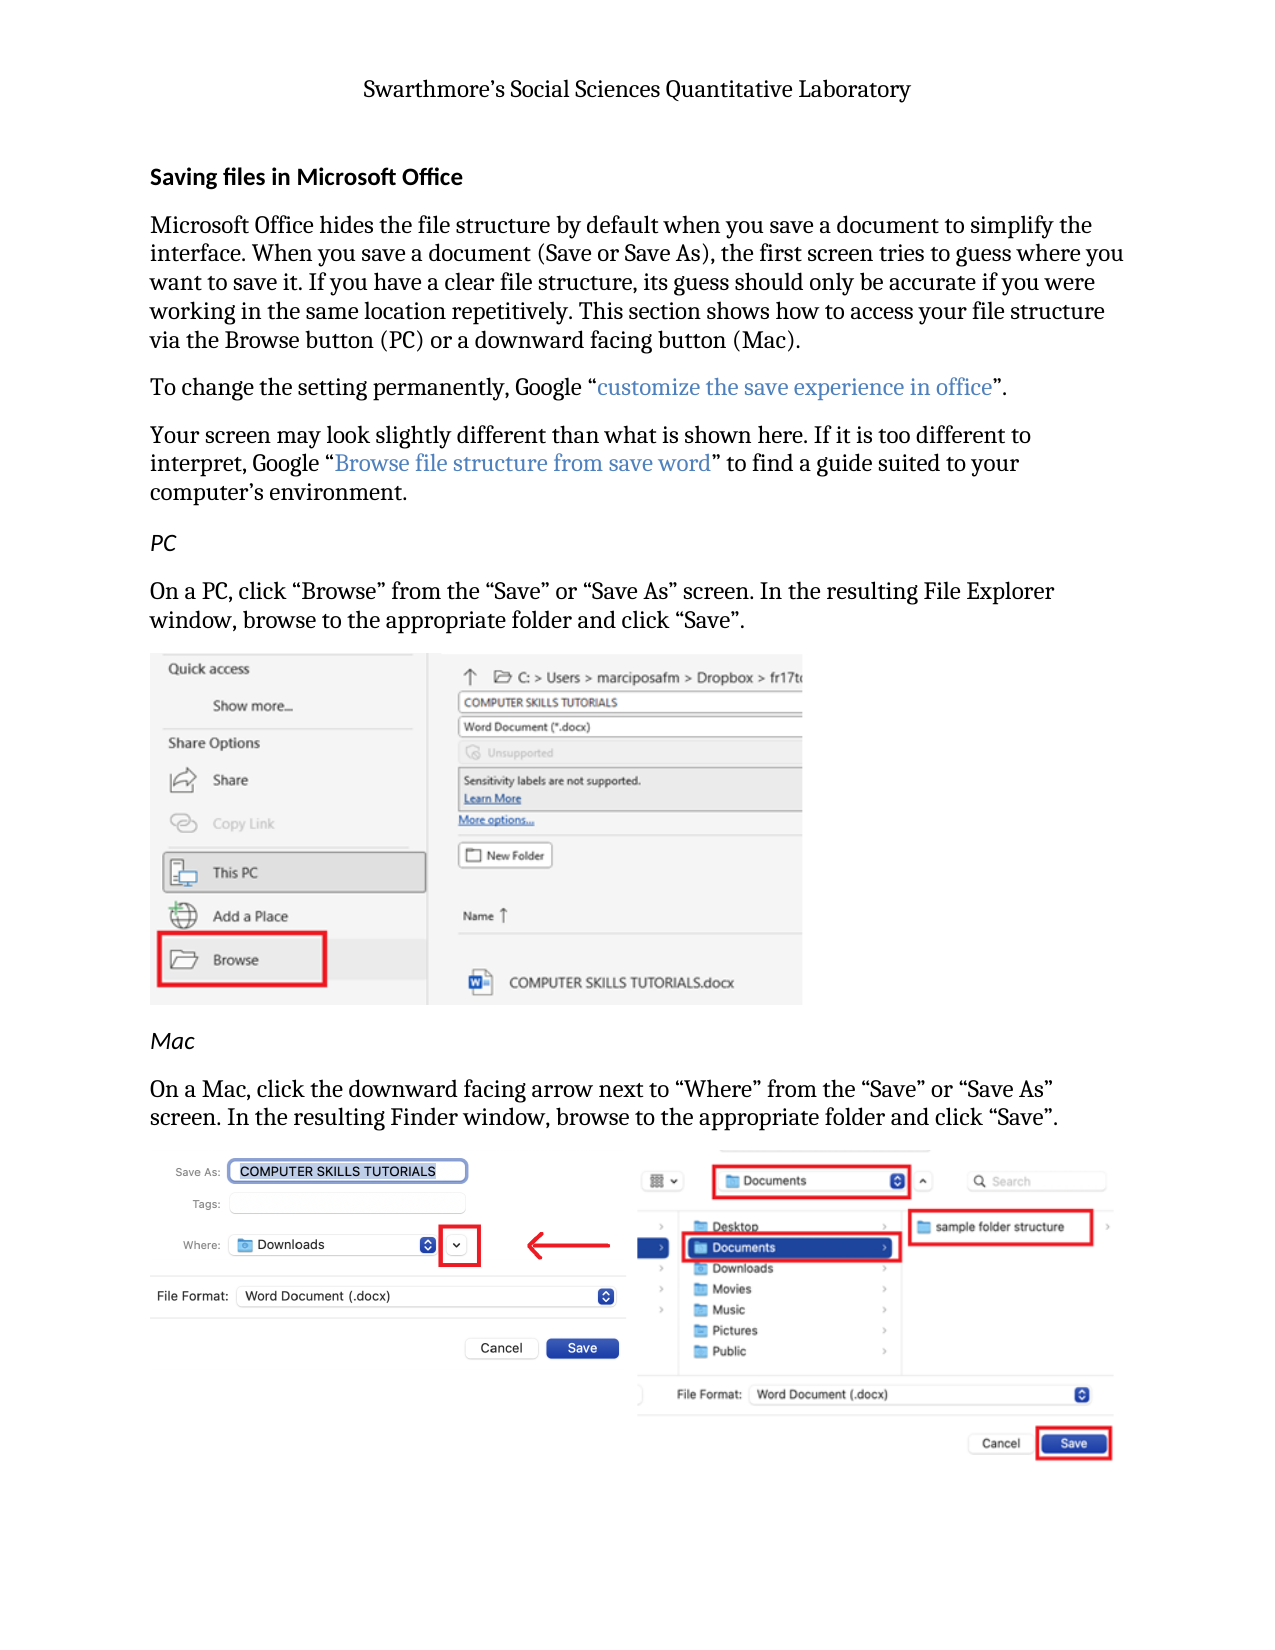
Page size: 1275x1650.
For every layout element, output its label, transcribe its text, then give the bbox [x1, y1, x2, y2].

text Your screen may look slightly different than what is shown here. If it is too different to interpret, Google “Browse file structure from save word” to find a guide suited to your computer’s environment. [150, 421, 1125, 507]
picture [150, 653, 803, 1005]
text On a Mac, click the downward facing arrow next to “Where” from the “Save” or “Save As” screen. In the resulting Finder window, browse to the appropriate folder and click “Save”. [150, 1074, 1125, 1132]
picture [150, 1150, 627, 1370]
subtitle Mac [150, 1025, 1125, 1056]
picture [637, 1150, 1114, 1466]
text On a PC, click “Browse” from the “Save” or “Save As” screen. In the resulting File Explorer window, browse to the appropriate folder and click “Save”. [150, 577, 1125, 634]
text To change the setting permanently, Google “customize the save experience in office”. [150, 373, 1125, 402]
subtitle Saving files in Microsoft Office [150, 161, 1125, 192]
table_header [626, 1151, 1114, 1487]
subtitle PC [150, 528, 1125, 558]
text Microsoft Office hides the file structure by default when you save a document to simplify the interface. When you save a document (Save or Save As), the first screen tries to guess where you want to save it. If you have a clear file structure, its guess should only be accurate if you were working in the same location repetitively. This section shows how to access your file structure via the Browse button (PC) or a downward facing button (Mac). [150, 211, 1125, 354]
table_header [139, 1151, 626, 1487]
